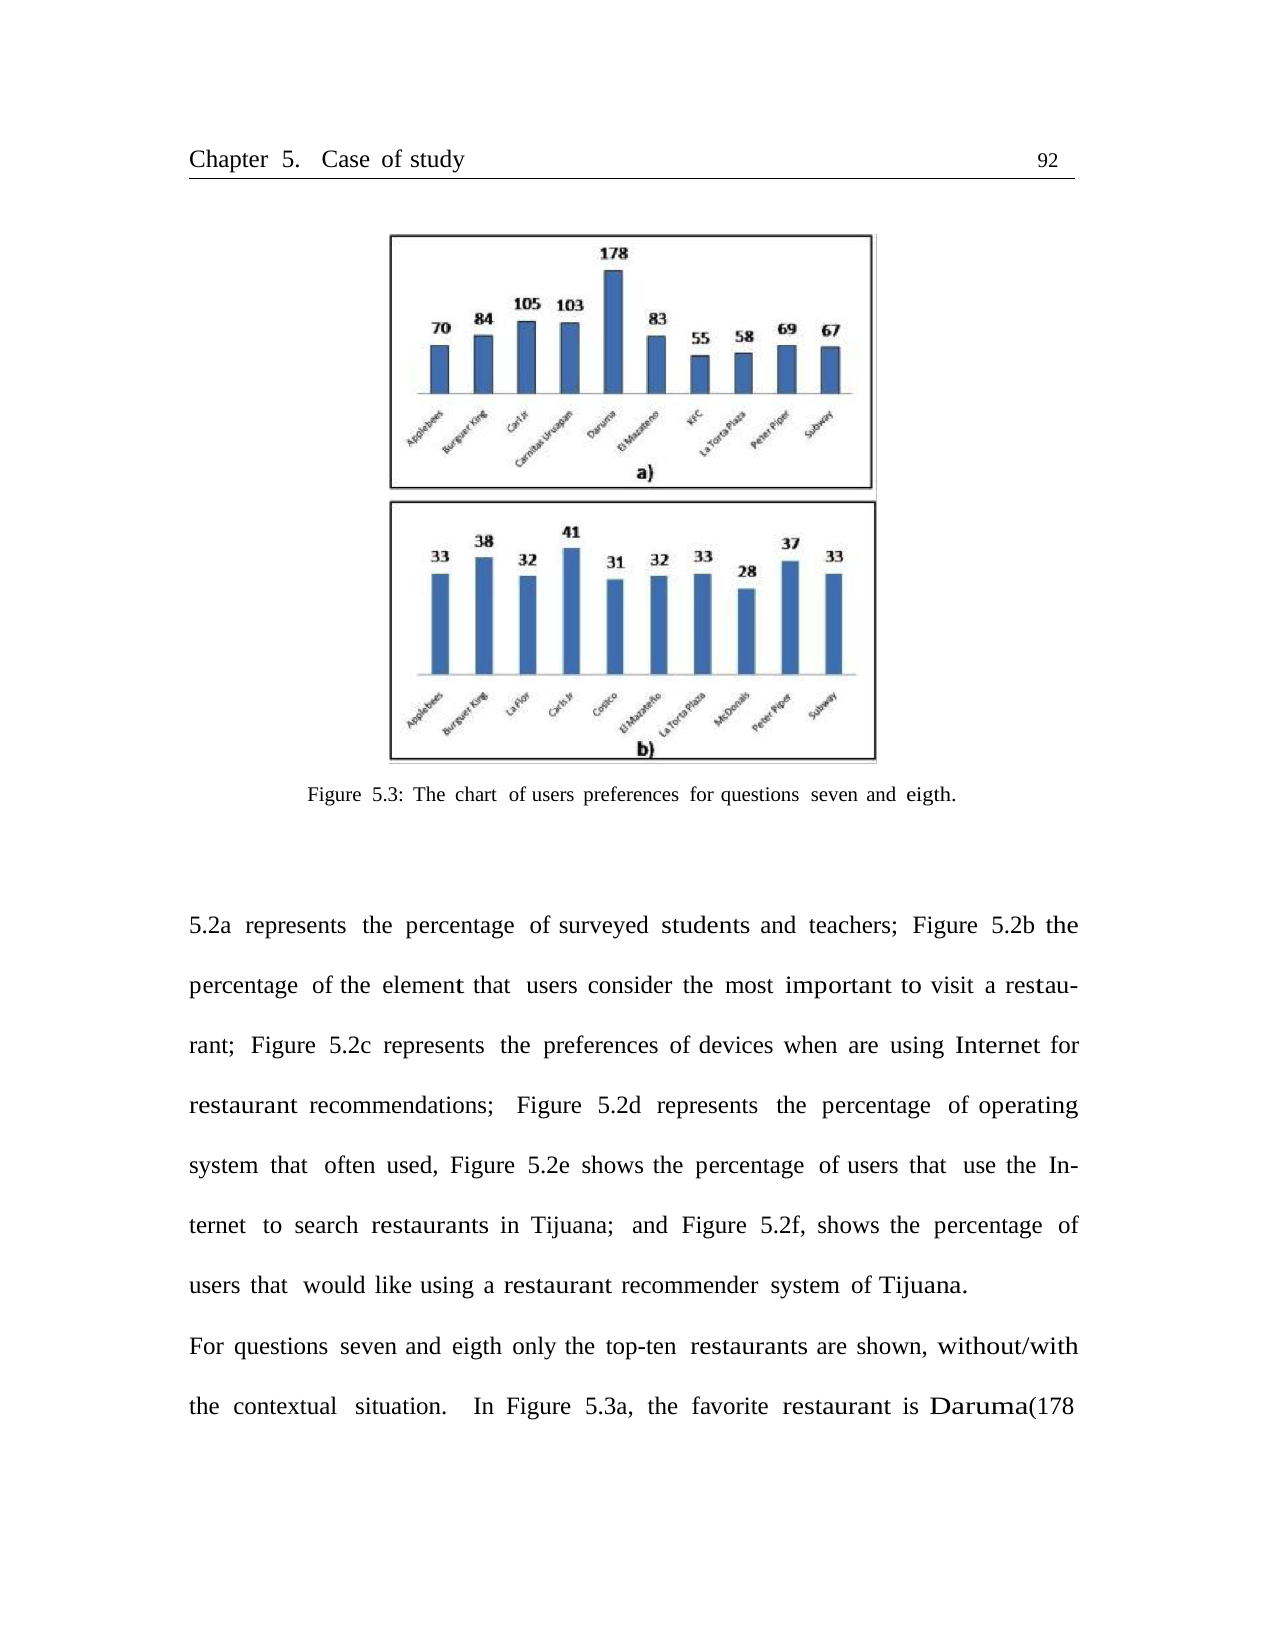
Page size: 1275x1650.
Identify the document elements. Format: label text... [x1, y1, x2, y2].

text Figure 5.3: The chart of users preferences for questions seven and eigth. [303, 781, 960, 806]
picture [388, 234, 877, 764]
text 5.2a represents the percentage of surveyed students and teachers; Figure 5.2b the percentage of the element that users consider the most important to visit a restau- rant; Figure 5.2c represents the preferences of devices when are using Internet for restaurant recommendations; Figure 5.2d represents the percentage of operating system that often used, Figure 5.2e shows the percentage of users that use the In- ternet to search restaurants in Tijuana; and Figure 5.2f, shows the percentage of users that would like using a restaurant recommender system of Tijuana. [189, 910, 1079, 1299]
text For questions seven and eigth only the top-ten restaurants are shown, without/with the contextual situation. In Figure 5.3a, the favorite restaurant is Daruma(178 [189, 1331, 1079, 1420]
